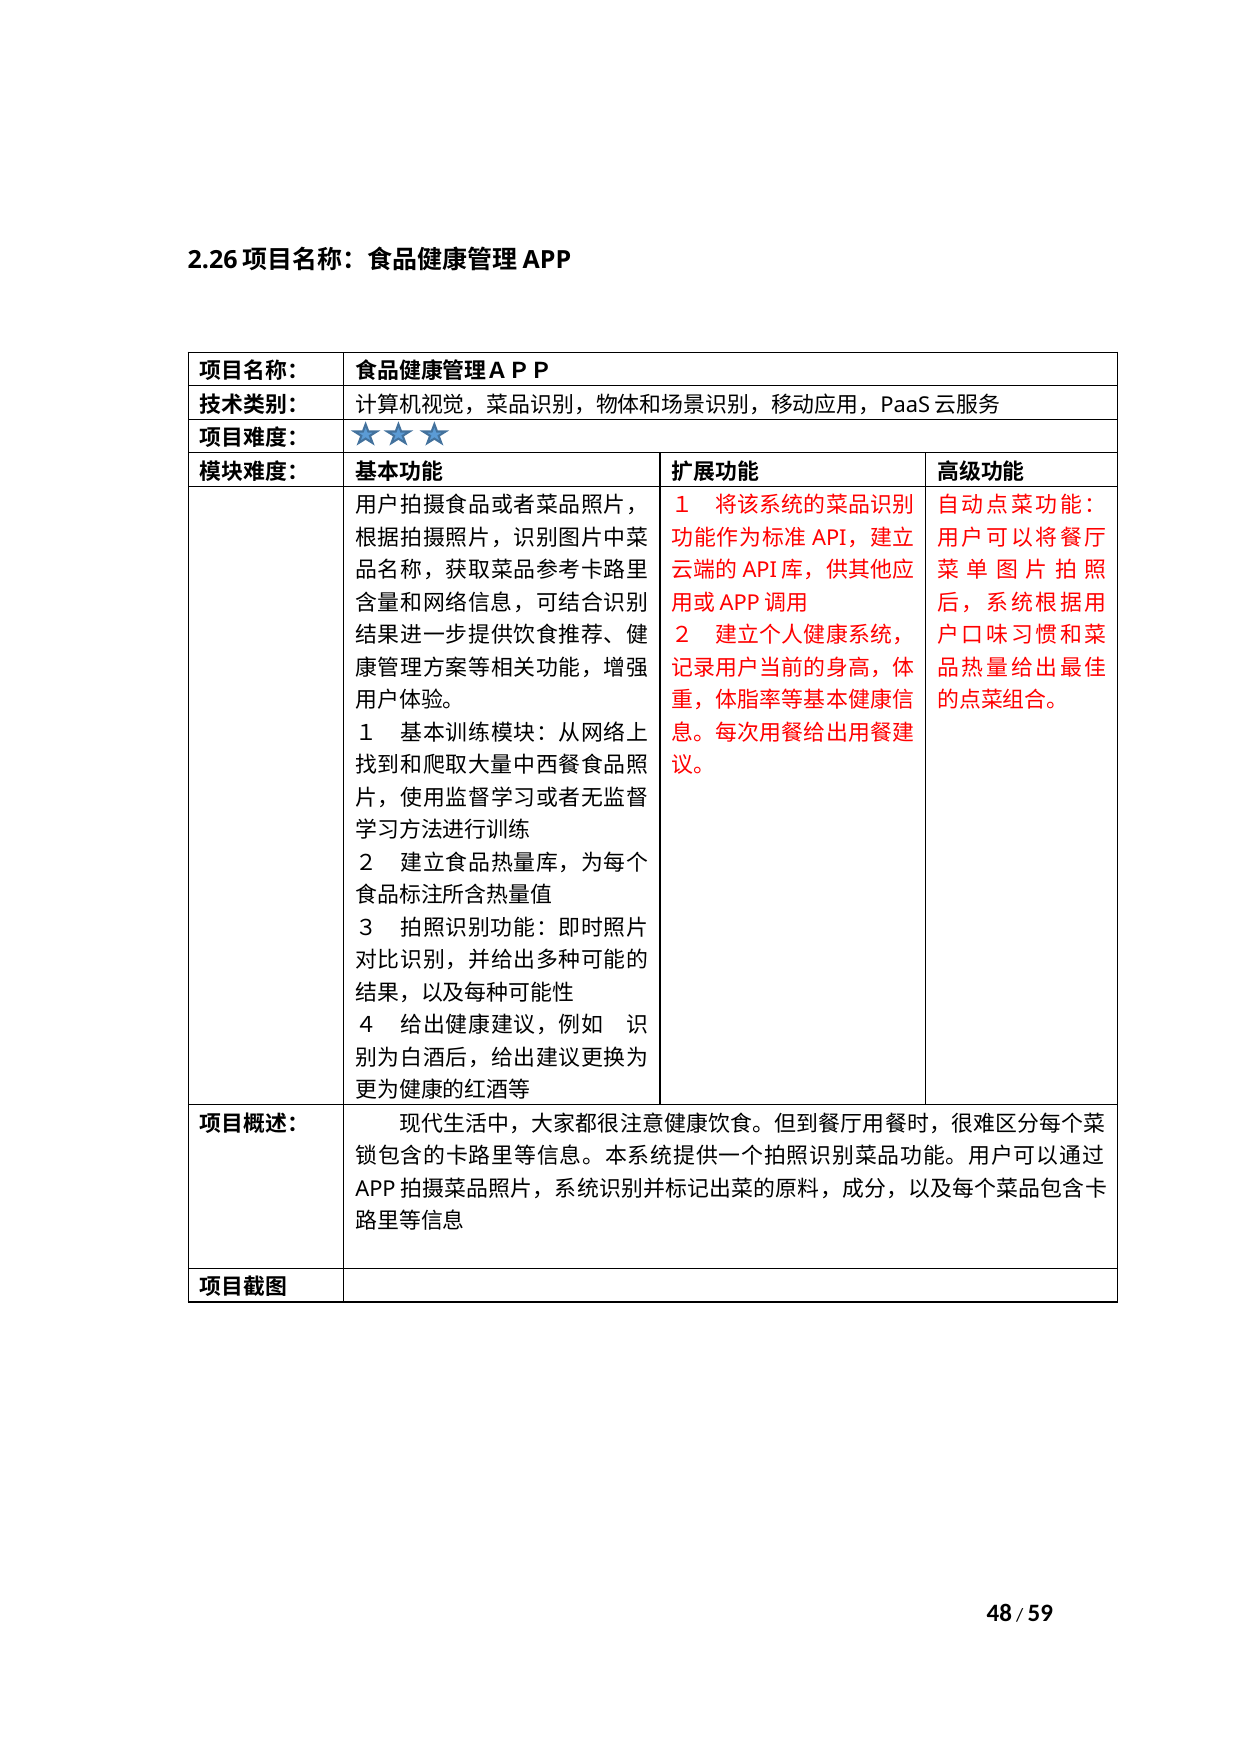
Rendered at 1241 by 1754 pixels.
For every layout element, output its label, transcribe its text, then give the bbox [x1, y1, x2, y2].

table_cell 高级功能 [926, 453, 1117, 486]
table_header 项目名称： [189, 353, 343, 385]
table_cell [344, 420, 1117, 452]
table_cell 扩展功能 [661, 453, 925, 486]
table_cell [344, 1269, 1117, 1301]
table_cell 项目难度： [189, 420, 343, 452]
table_cell 用户拍摄食品或者菜品照片，根据拍摄照片，识别图片中菜品名称，获取菜品参考卡路里含量和网络信息，可结合识别结果进一步提供饮食推荐、健康管理方案等相关功能，增强用户体验。 １ 基本训练模块：从网络上找到和爬取大量中西餐食品照片，使用监督学习或者无监督学习方法进行训练 ２ 建立食品热量库，为每个食品标注所含热量值 ３ 拍照识别功能：即时照片对比识别，并给出多种可能的结果，以及每种可能性 ４ 给出健康建议，例如 识别为白酒后，给出建议更换为更为健康的红酒等 [344, 487, 659, 1104]
table_cell 项目截图 [189, 1269, 343, 1301]
table_cell 技术类别： [189, 386, 343, 419]
subtitle 2.26项目名称：食品健康管理APP [187, 225, 1053, 290]
table_cell 自动点菜功能：用户可以将餐厅菜单图片拍照后，系统根据用户口味习惯和菜品热量给出最佳的点菜组合。 [926, 487, 1117, 1104]
table_cell [189, 487, 343, 1104]
table_cell 基本功能 [344, 453, 659, 486]
table_cell １ 将该系统的菜品识别功能作为标准API，建立云端的API库，供其他应用或APP调用 ２ 建立个人健康系统，记录用户当前的身高，体重，体脂率等基本健康信息。每次用餐给出用餐建议。 [661, 487, 925, 1104]
table_cell 现代生活中，大家都很注意健康饮食。但到餐厅用餐时，很难区分每个菜锁包含的卡路里等信息。本系统提供一个拍照识别菜品功能。用户可以通过APP拍摄菜品照片，系统识别并标记出菜的原料，成分，以及每个菜品包含卡路里等信息 [344, 1105, 1117, 1268]
table_header 食品健康管理ＡＰＰ [344, 353, 1117, 385]
table_cell 模块难度： [189, 453, 343, 486]
table_cell 计算机视觉，菜品识别，物体和场景识别，移动应用，PaaS云服务 [344, 386, 1117, 419]
table_cell 项目概述： [189, 1105, 343, 1268]
